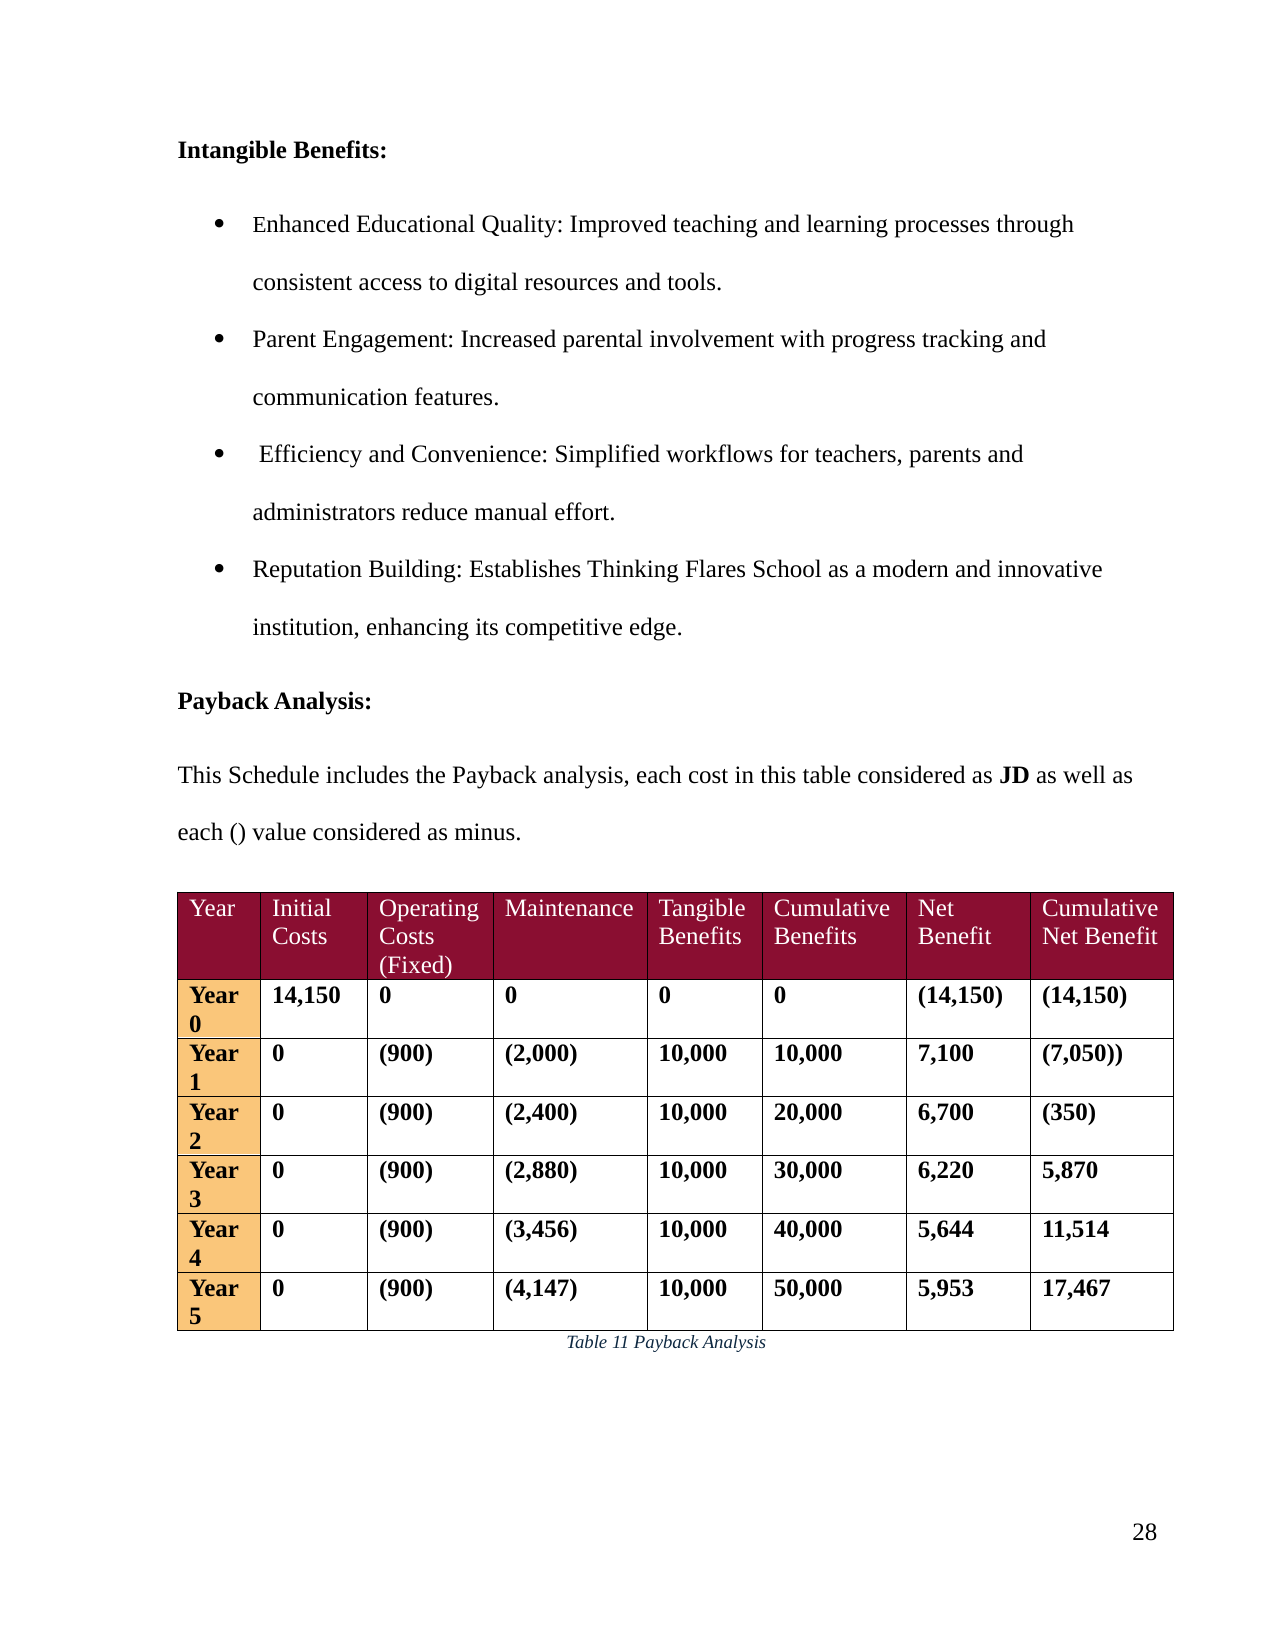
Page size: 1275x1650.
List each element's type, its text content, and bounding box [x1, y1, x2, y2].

table_header Initial Costs [261, 893, 367, 979]
table_cell 10,000 [648, 1039, 762, 1096]
table_cell 10,000 [648, 1214, 762, 1272]
table_cell 0 [261, 1156, 367, 1213]
table_cell Year 4 [178, 1214, 260, 1272]
table_cell 0 [261, 1097, 367, 1154]
table_cell (900) [368, 1097, 493, 1154]
table_cell (900) [368, 1039, 493, 1096]
table_cell (4,147) [494, 1273, 647, 1330]
table_cell 0 [368, 980, 493, 1037]
table_cell (7,050)) [1031, 1039, 1173, 1096]
table_header Maintenance [494, 893, 647, 979]
text Payback Analysis: [177, 686, 1157, 714]
table_cell (2,880) [494, 1156, 647, 1213]
table_cell 50,000 [763, 1273, 906, 1330]
table_cell 10,000 [648, 1273, 762, 1330]
table_cell 0 [648, 980, 762, 1037]
table_cell 11,514 [1031, 1214, 1173, 1272]
table_cell 0 [261, 1039, 367, 1096]
table_cell 20,000 [763, 1097, 906, 1154]
table_cell 7,100 [907, 1039, 1030, 1096]
table_cell 10,000 [648, 1097, 762, 1154]
table_cell 0 [494, 980, 647, 1037]
table_cell (900) [368, 1273, 493, 1330]
table_cell 0 [261, 1214, 367, 1272]
table_cell (900) [368, 1214, 493, 1272]
table_cell (350) [1031, 1097, 1173, 1154]
table_cell 0 [763, 980, 906, 1037]
table_cell Year 5 [178, 1273, 260, 1330]
table_header Operating Costs (Fixed) [368, 893, 493, 979]
table_cell (2,400) [494, 1097, 647, 1154]
table_cell 17,467 [1031, 1273, 1173, 1330]
table_cell Year 2 [178, 1097, 260, 1154]
table_cell Year 0 [178, 980, 260, 1037]
list Enhanced Educational Quality: Improved teaching and learning processes through consistent access to digital resources and tools. [215, 209, 1157, 295]
list Efficiency and Convenience: Simplified workflows for teachers, parents and administrators reduce manual effort. [215, 439, 1157, 525]
table_header Net Benefit [907, 893, 1030, 979]
table_cell 6,220 [907, 1156, 1030, 1213]
table_cell (14,150) [1031, 980, 1173, 1037]
text Intangible Benefits: [177, 135, 1157, 164]
text This Schedule includes the Payback analysis, each cost in this table considered as JD as well as each () value considered as minus. [177, 760, 1157, 846]
table_header Year [178, 893, 260, 979]
table_cell (900) [368, 1156, 493, 1213]
table_cell 5,644 [907, 1214, 1030, 1272]
table_header Cumulative Net Benefit [1031, 893, 1173, 979]
table_cell 14,150 [261, 980, 367, 1037]
table_cell 10,000 [763, 1039, 906, 1096]
table_header Tangible Benefits [648, 893, 762, 979]
table_cell 0 [261, 1273, 367, 1330]
table_cell 40,000 [763, 1214, 906, 1272]
table_cell (2,000) [494, 1039, 647, 1096]
table_cell Year 1 [178, 1039, 260, 1096]
table_cell (14,150) [907, 980, 1030, 1037]
table_cell 30,000 [763, 1156, 906, 1213]
table_header Cumulative Benefits [763, 893, 906, 979]
list Parent Engagement: Increased parental involvement with progress tracking and communication features. [215, 324, 1157, 410]
table_cell 5,870 [1031, 1156, 1173, 1213]
table_cell Year 3 [178, 1156, 260, 1213]
table_cell 5,953 [907, 1273, 1030, 1330]
table_cell 6,700 [907, 1097, 1030, 1154]
table_cell 10,000 [648, 1156, 762, 1213]
list Reputation Building: Establishes Thinking Flares School as a modern and innovative institution, enhancing its competitive edge. [215, 554, 1157, 640]
table_cell (3,456) [494, 1214, 647, 1272]
